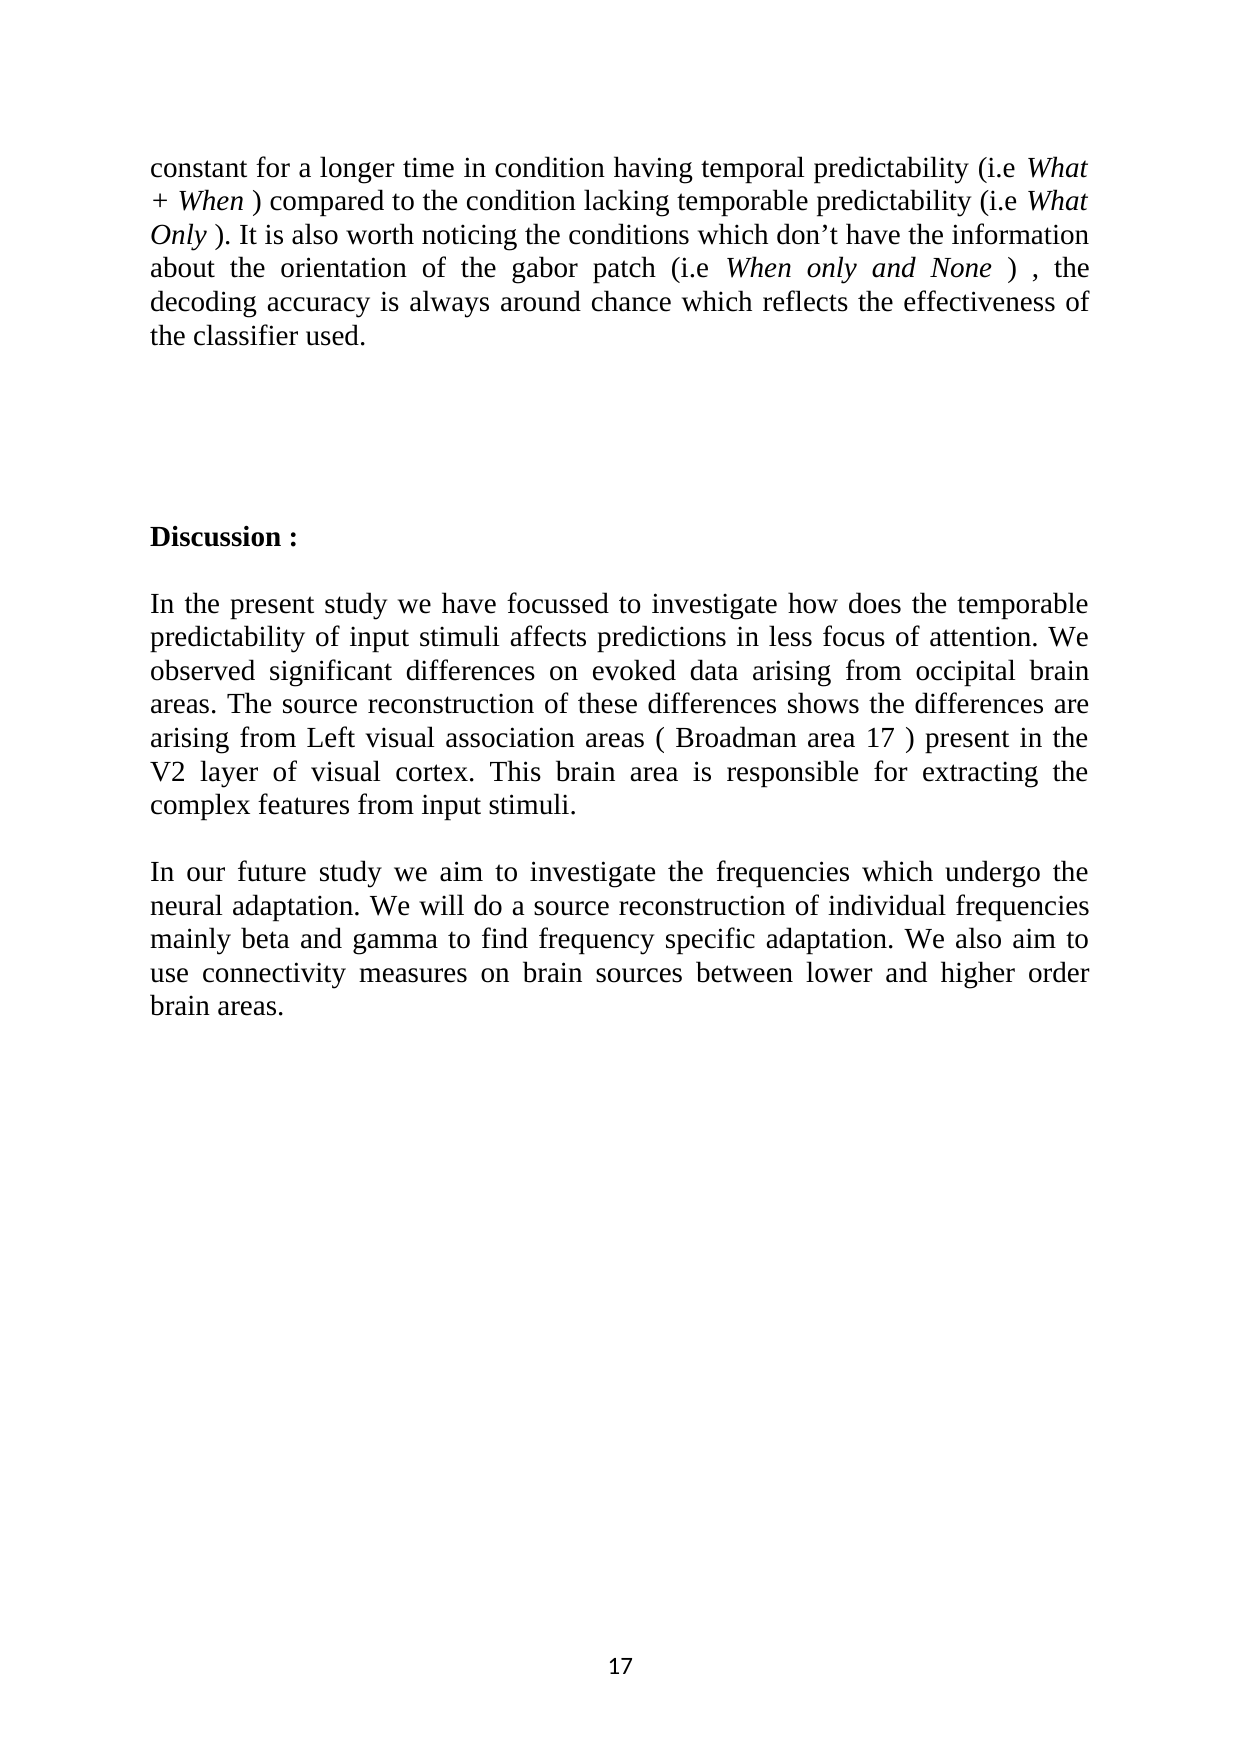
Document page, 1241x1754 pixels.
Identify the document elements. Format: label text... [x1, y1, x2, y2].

text Discussion : [150, 519, 1090, 552]
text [150, 150, 1090, 351]
text In the present study we have focussed to investigate how does the temporable predictability of input stimuli affects predictions in less focus of attention. We observed significant differences on evoked data arising from occipital brain areas. The source reconstruction of these differences shows the differences are arising from Left visual association areas ( Broadman area 17 ) present in the V2 layer of visual cortex. This brain area is responsible for extracting the complex features from input stimuli. [150, 586, 1090, 821]
text In our future study we aim to investigate the frequencies which undergo the neural adaptation. We will do a source reconstruction of individual frequencies mainly beta and gamma to find frequency specific adaptation. We also aim to use connectivity measures on brain sources between lower and higher order brain areas. [150, 854, 1090, 1022]
